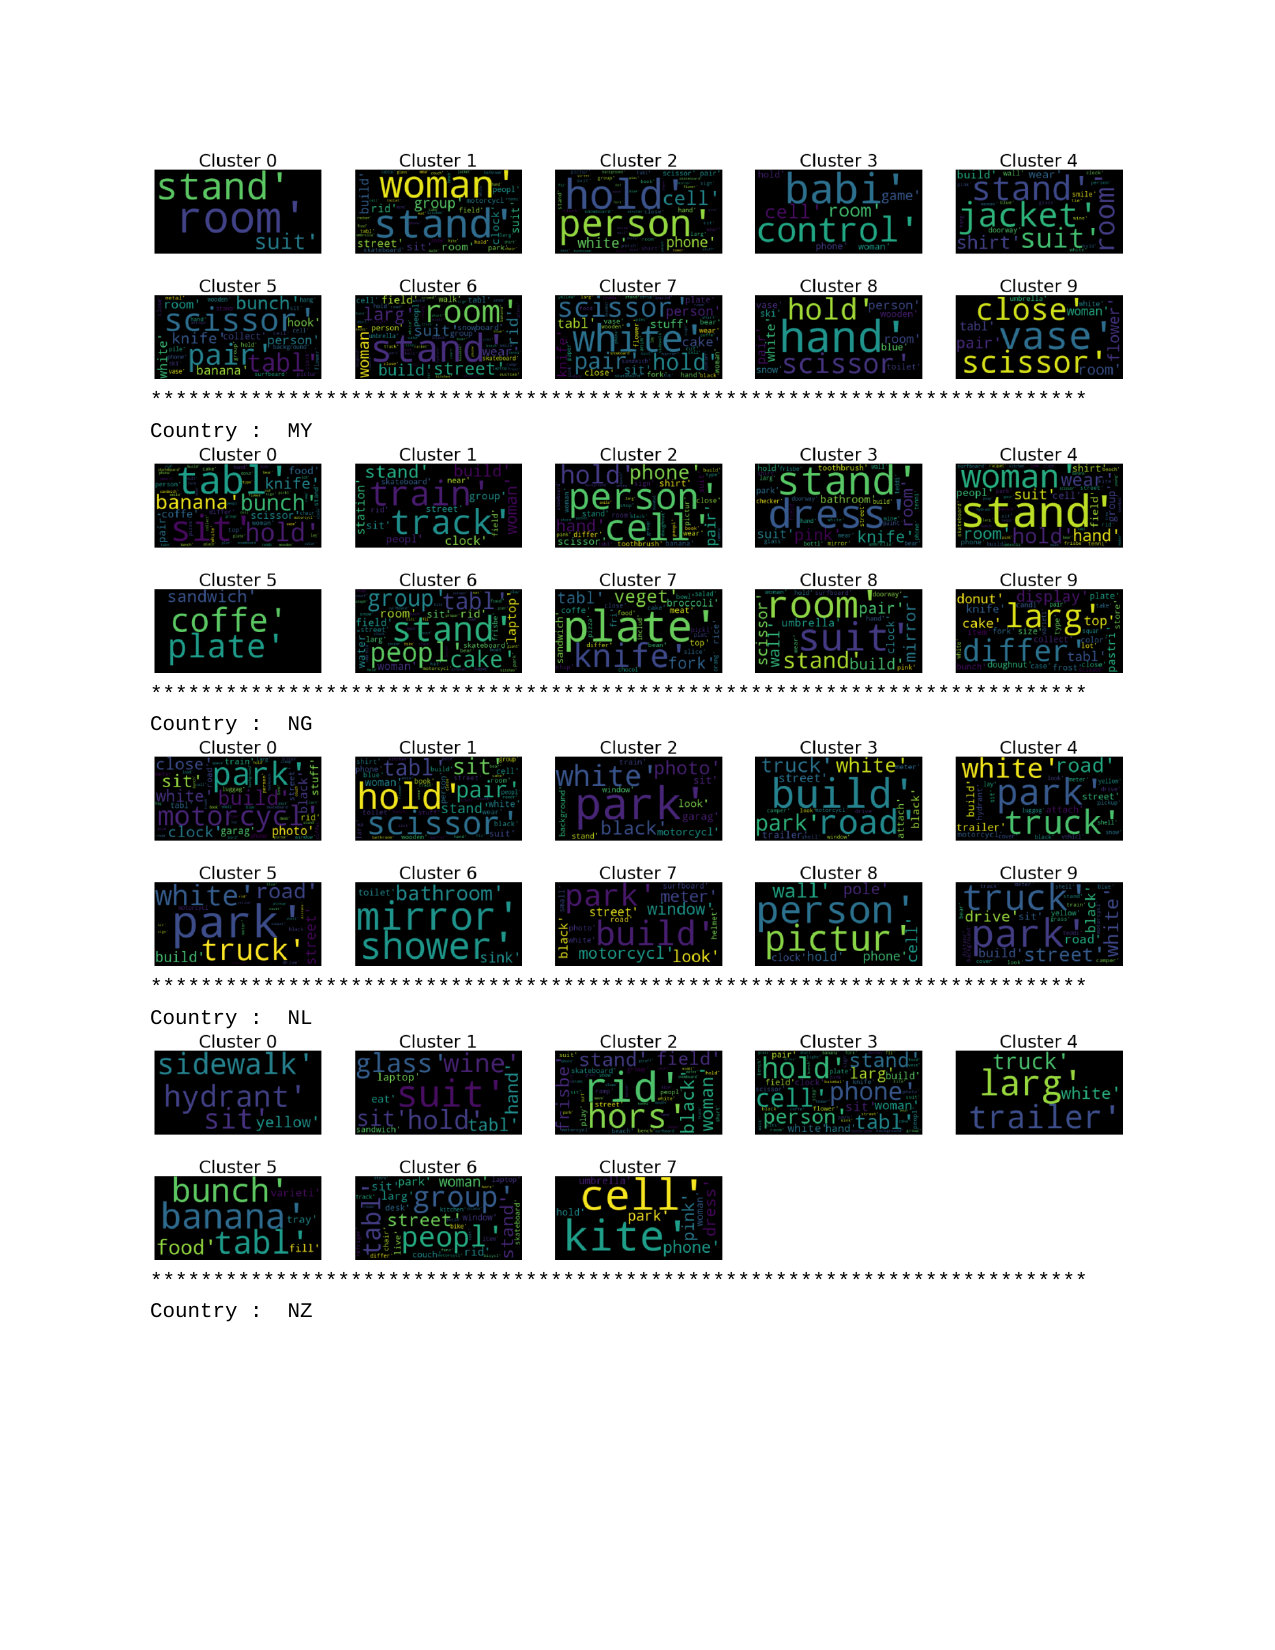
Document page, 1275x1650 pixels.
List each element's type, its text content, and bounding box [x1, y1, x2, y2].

text *************************************************************************** [150, 1264, 1125, 1293]
text *************************************************************************** [150, 383, 1125, 413]
picture [150, 150, 1125, 383]
picture [150, 736, 1125, 970]
picture [150, 443, 1125, 677]
text Country : NZ [150, 1293, 1125, 1324]
text Country : NG [150, 707, 1125, 736]
text Country : NL [150, 1000, 1125, 1030]
text *************************************************************************** [150, 970, 1125, 1000]
text Country : MY [150, 413, 1125, 443]
text *************************************************************************** [150, 677, 1125, 707]
picture [150, 1030, 1125, 1264]
